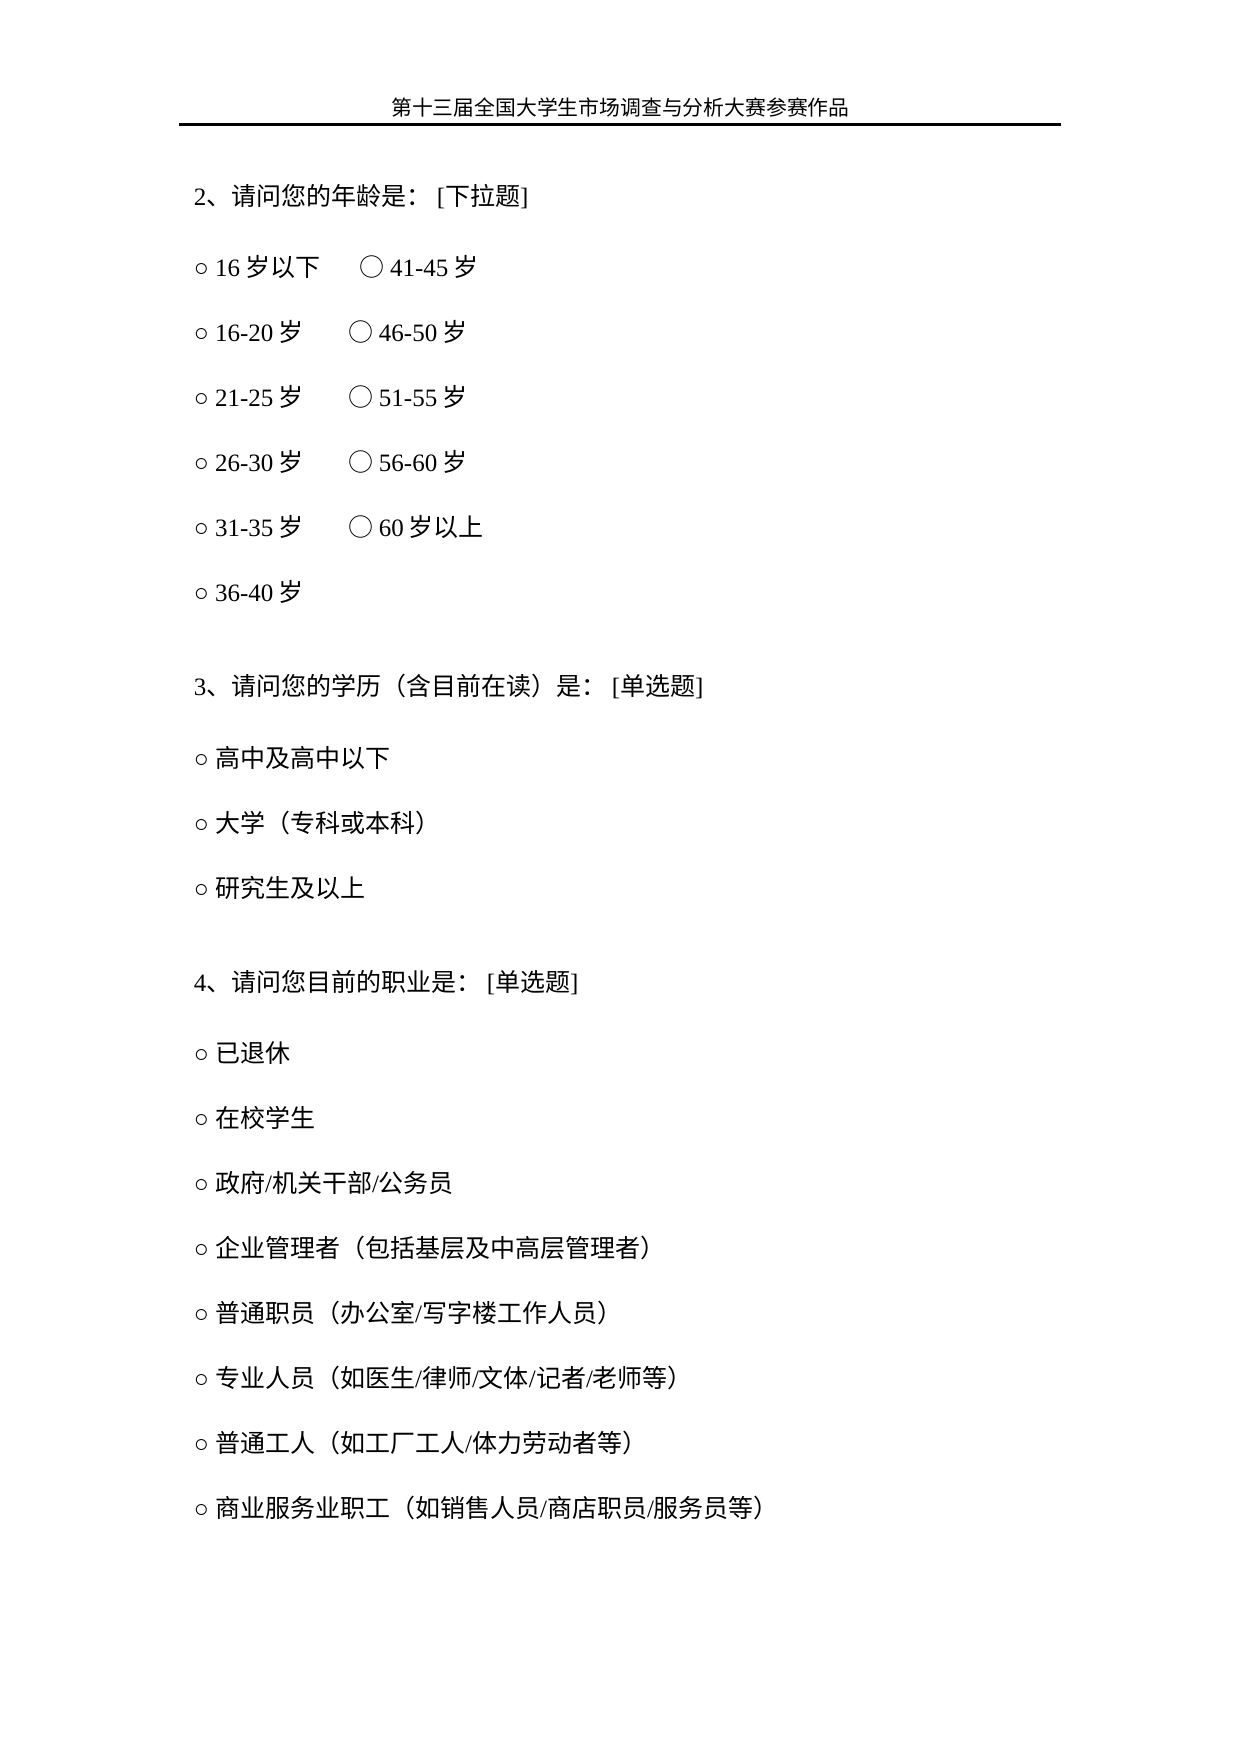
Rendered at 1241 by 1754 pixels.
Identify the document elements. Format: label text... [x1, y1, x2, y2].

text ○ 研究生及以上 [187, 854, 1053, 919]
text 4、请问您目前的职业是： [单选题] [187, 948, 1053, 1013]
text ○ 26-30岁 ○ 56-60岁 [187, 428, 1053, 493]
text ○ 高中及高中以下 [187, 724, 1053, 789]
text ○ 商业服务业职工（如销售人员/商店职员/服务员等） [187, 1474, 1053, 1539]
text ○ 16-20岁 ○ 46-50岁 [187, 298, 1053, 363]
text 3、请问您的学历（含目前在读）是： [单选题] [187, 652, 1053, 717]
text ○ 普通职员（办公室/写字楼工作人员） [187, 1279, 1053, 1344]
text ○ 36-40岁 [187, 558, 1053, 623]
text 2、请问您的年龄是： [下拉题] [187, 162, 1053, 227]
text ○ 16岁以下 ○ 41-45岁 [187, 233, 1053, 298]
text ○ 21-25岁 ○ 51-55岁 [187, 363, 1053, 428]
text ○ 大学（专科或本科） [187, 789, 1053, 854]
text ○ 政府/机关干部/公务员 [187, 1149, 1053, 1214]
text ○ 企业管理者（包括基层及中高层管理者） [187, 1214, 1053, 1279]
text ○ 专业人员（如医生/律师/文体/记者/老师等） [187, 1344, 1053, 1409]
text ○ 在校学生 [187, 1084, 1053, 1149]
text ○ 已退休 [187, 1019, 1053, 1084]
text ○ 31-35岁 ○ 60岁以上 [187, 493, 1053, 558]
text ○ 普通工人（如工厂工人/体力劳动者等） [187, 1409, 1053, 1474]
